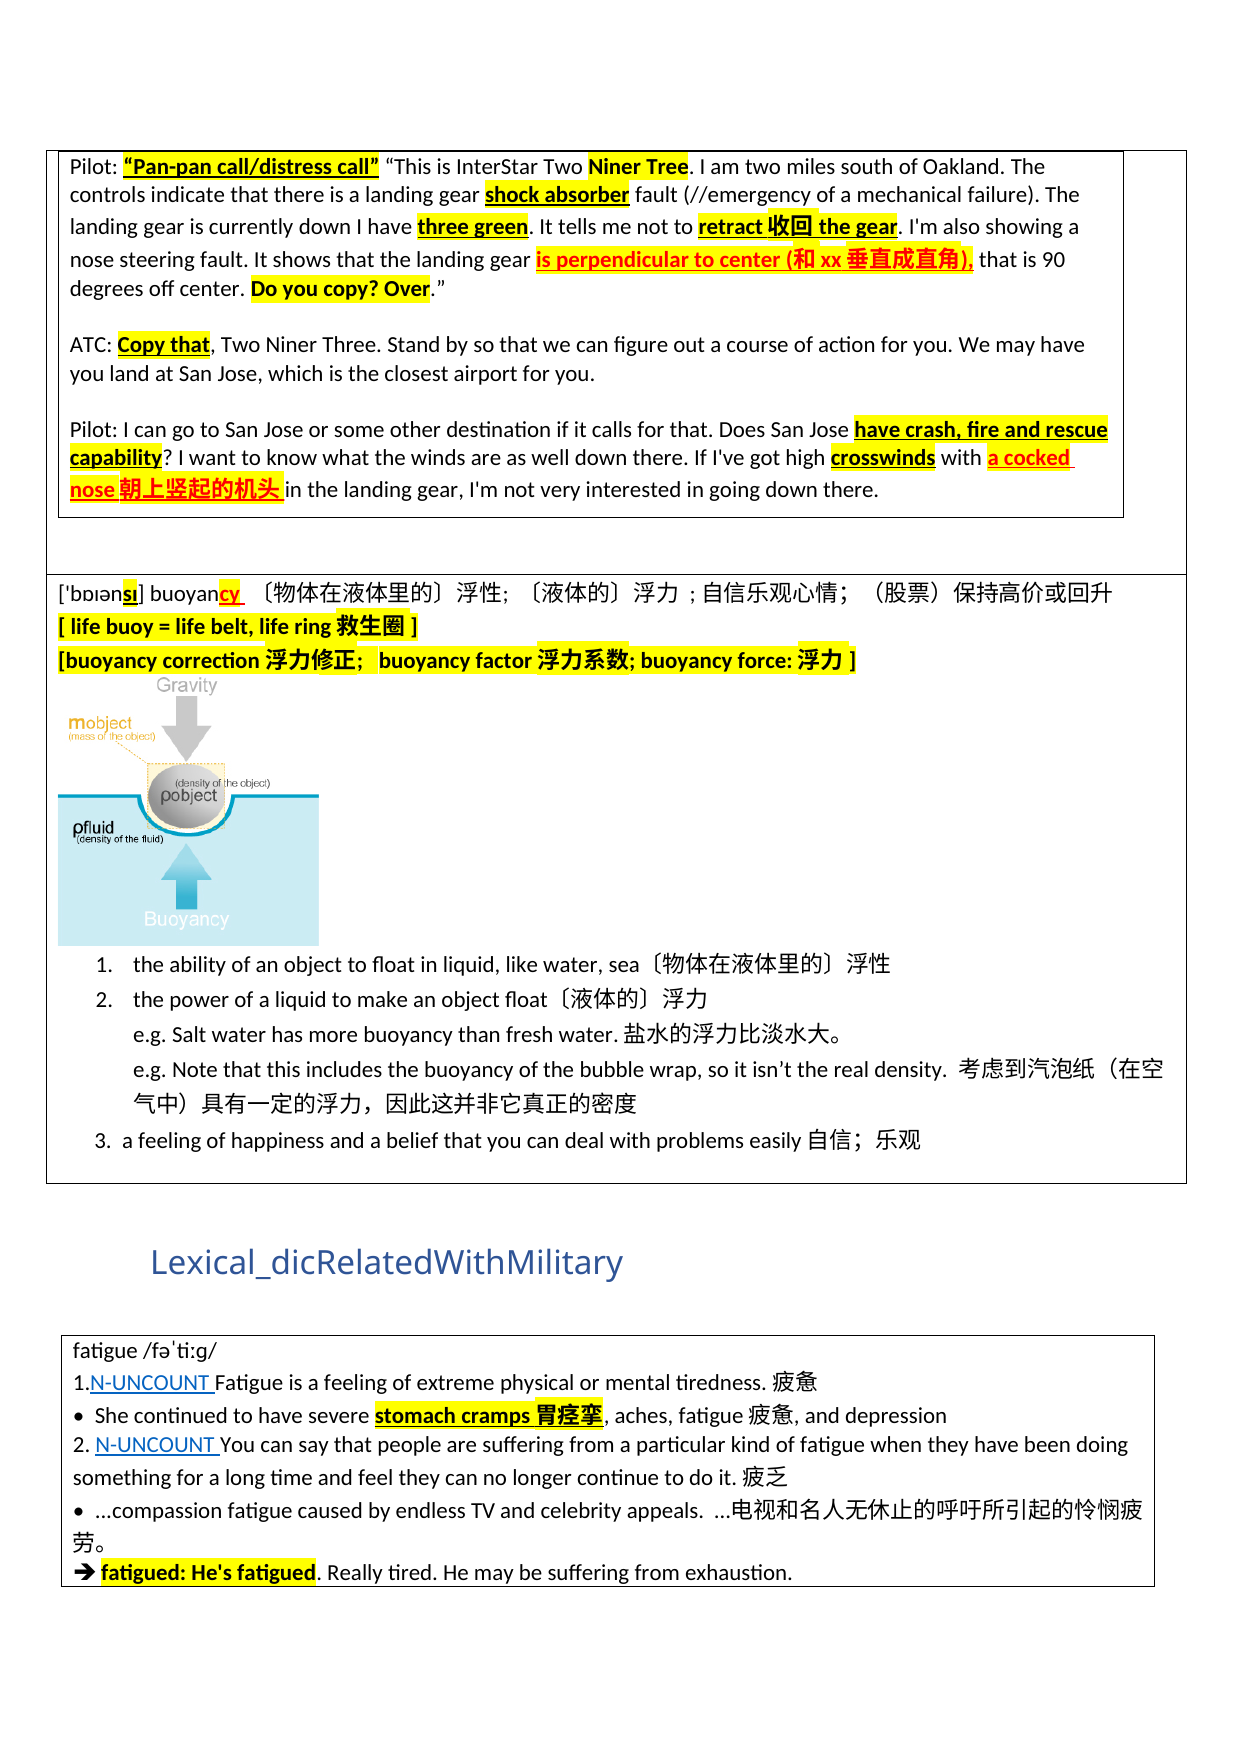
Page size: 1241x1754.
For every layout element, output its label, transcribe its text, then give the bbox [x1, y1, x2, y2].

picture [57, 674, 319, 832]
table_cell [47, 151, 1186, 574]
picture [57, 798, 319, 946]
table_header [62, 1336, 1154, 1586]
subtitle Lexical_dicRelatedWithMilitary [150, 1239, 1090, 1284]
table_cell ['bɒɪənsɪ] buoyancy 〔物体在液体里的〕浮性; 〔液体的〕浮力 ; 自信乐观心情；（股票）保持高价或回升 [ life buoy = life belt, life ring 救生圈 ] [buoyancy correction 浮力修正; buoyancy factor 浮力系数; buoyancy force: 浮力 ] the ability of an object to float in liquid, like water, sea〔物体在液体里的〕浮性 the power of a liquid to make an object float〔液体的〕浮力 e.g. Salt water has more buoyancy than fresh water. 盐水的浮力比淡水大。 e.g. Note that this includes the buoyancy of the bubble wrap, so it isn’t the real density. 考虑到汽泡纸（在空气中）具有一定的浮力，因此这并非它真正的密度 3. a feeling of happiness and a belief that you can deal with problems easily 自信；乐观 [47, 575, 1186, 1183]
